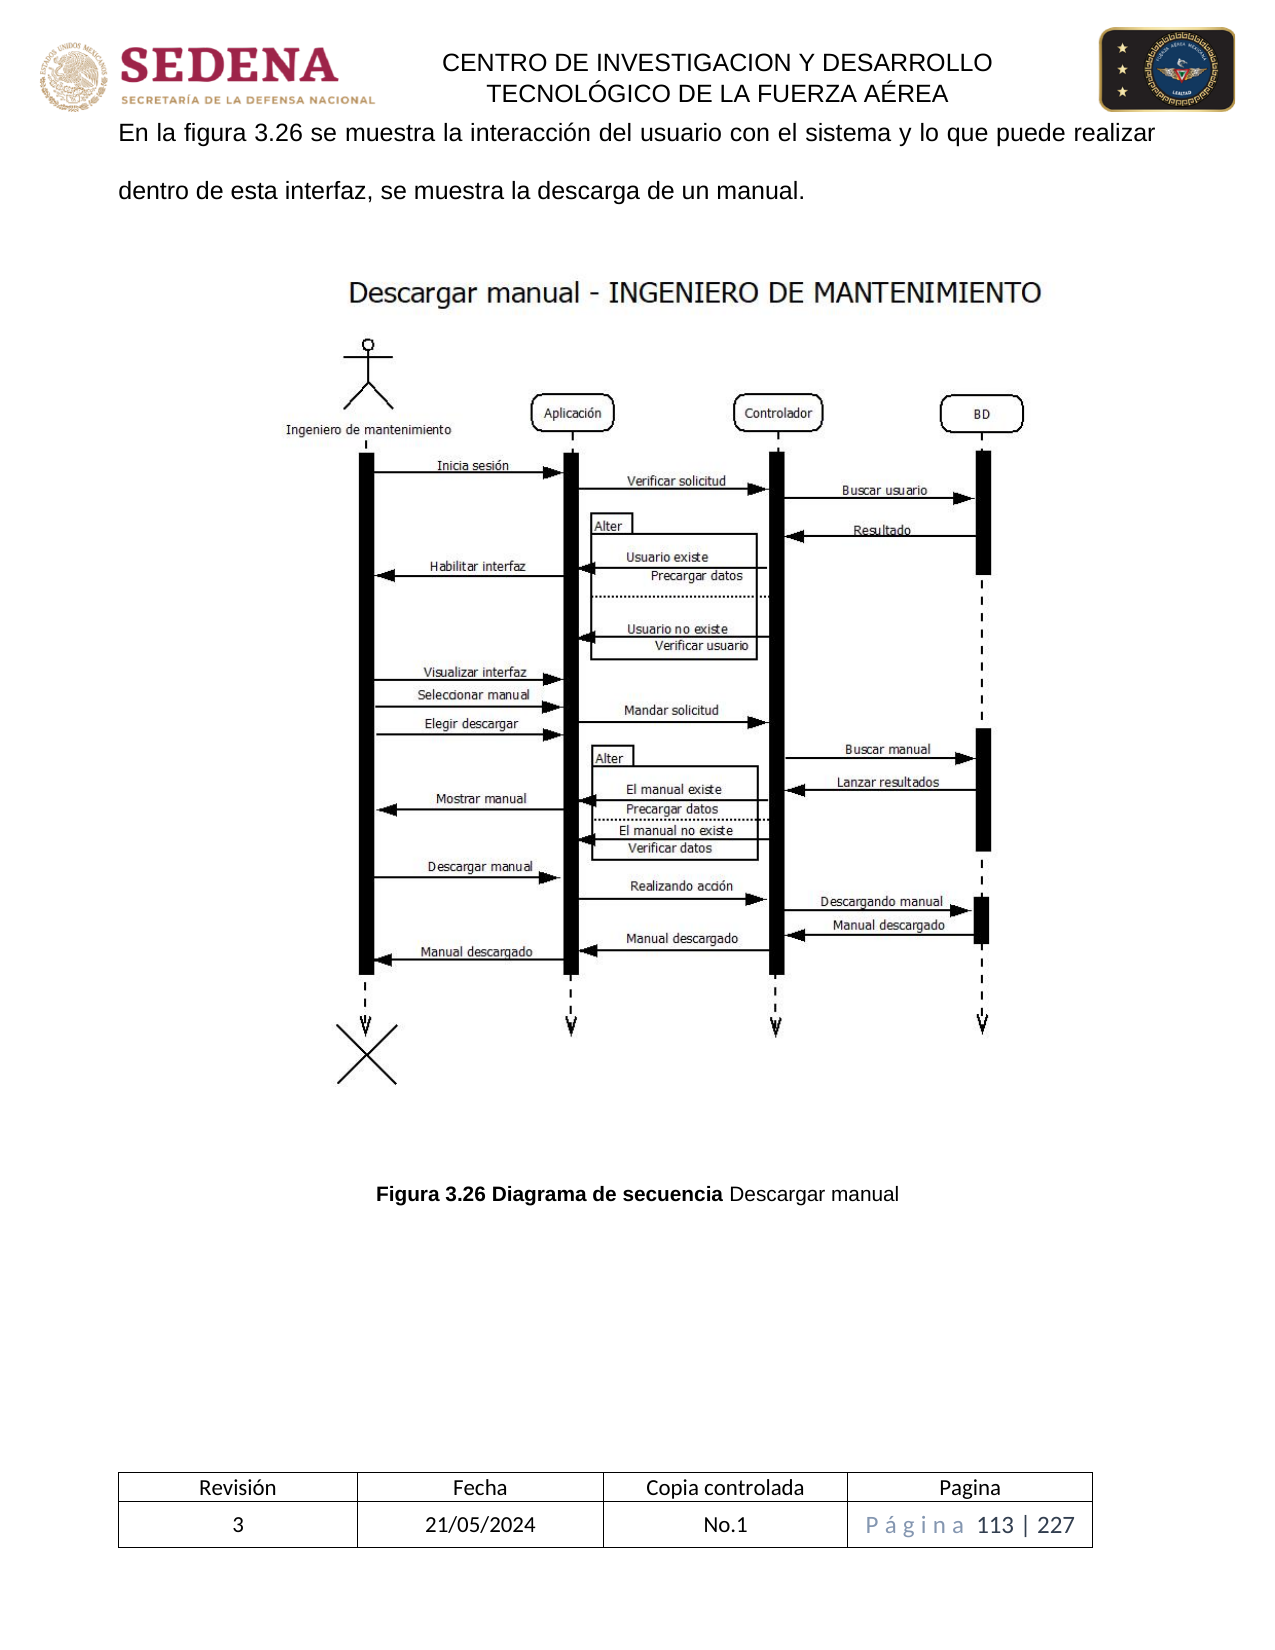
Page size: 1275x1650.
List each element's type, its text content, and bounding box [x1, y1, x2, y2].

picture [216, 258, 1059, 1087]
picture [39, 27, 1236, 112]
text Figura 3.26 Diagrama de secuencia Descargar manual [118, 1182, 1157, 1206]
text En la figura 3.26 se muestra la interacción del usuario con el sistema y lo que puede realizar dentro de esta interfaz, se muestra la descarga de un manual. [118, 118, 1157, 204]
